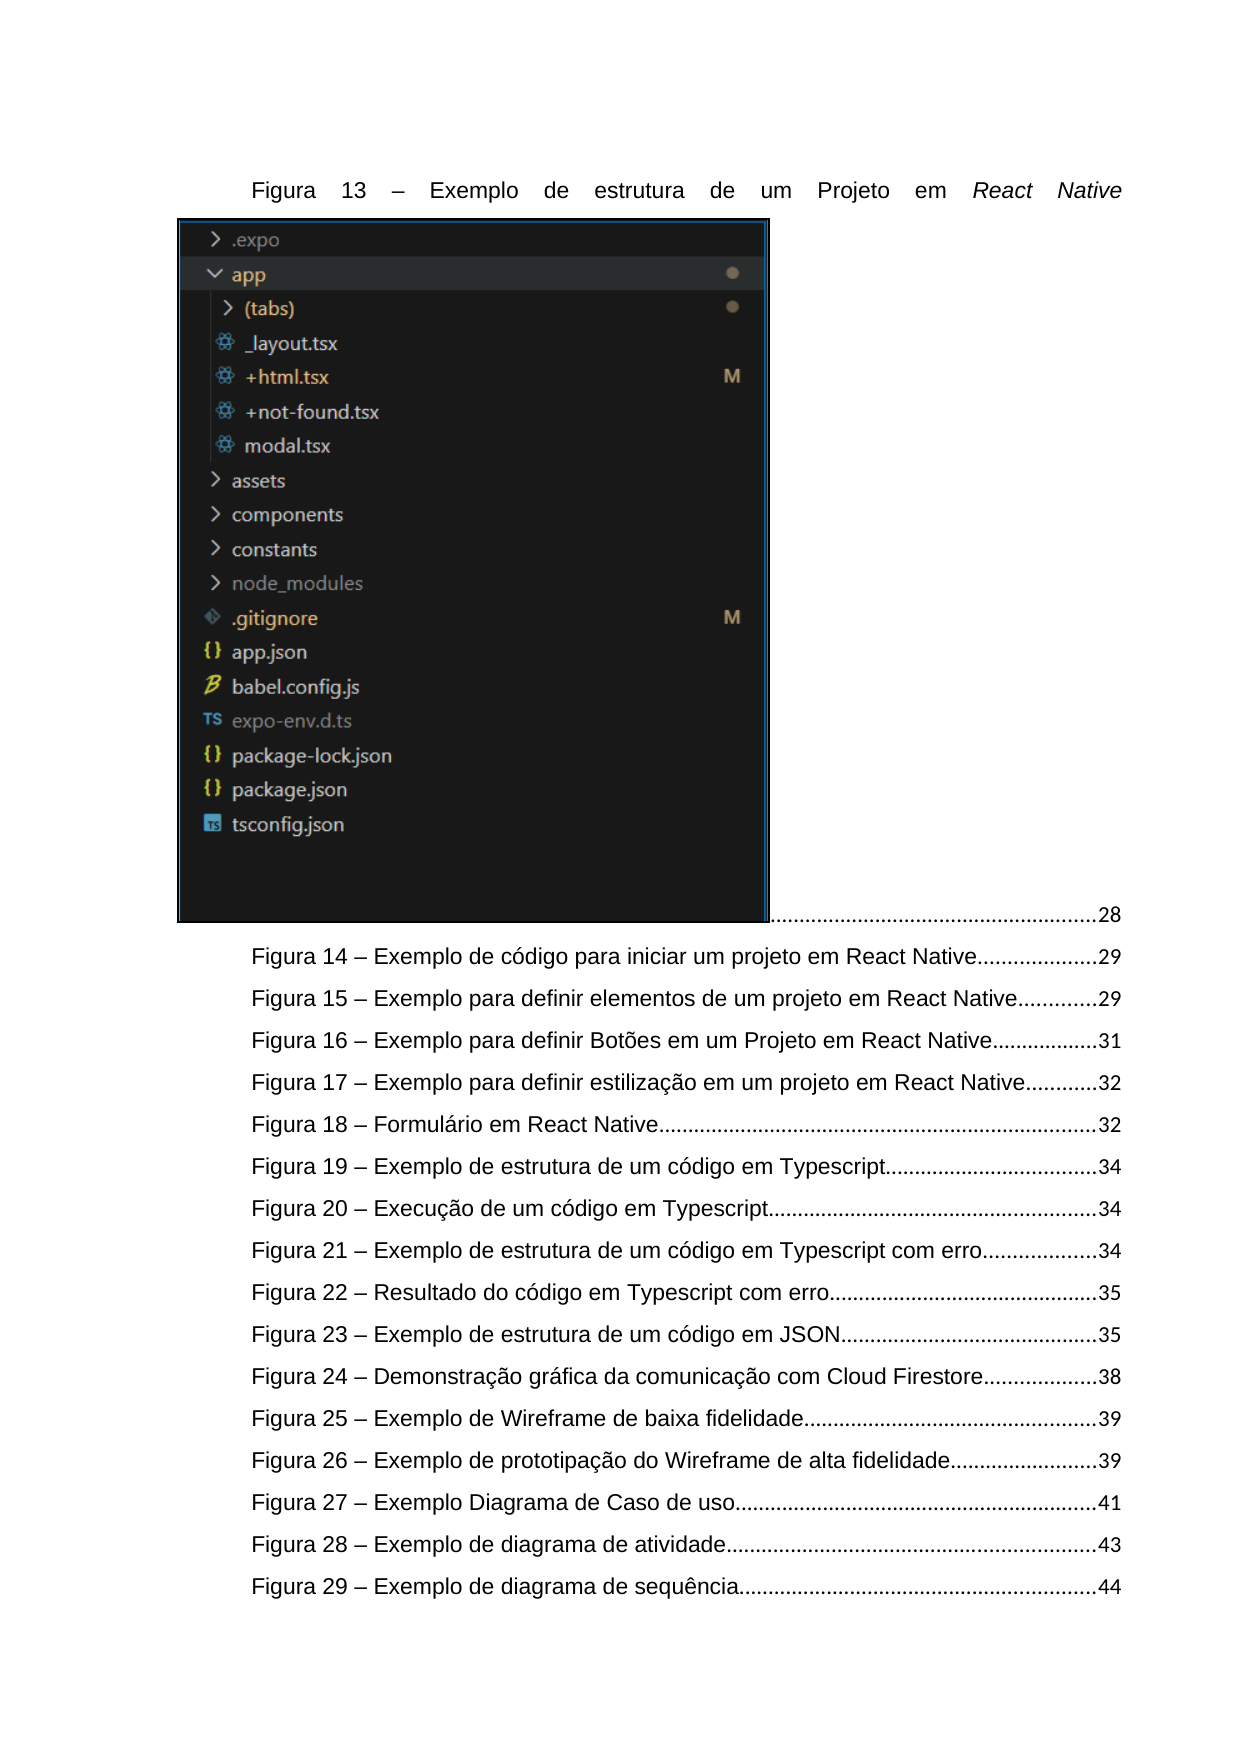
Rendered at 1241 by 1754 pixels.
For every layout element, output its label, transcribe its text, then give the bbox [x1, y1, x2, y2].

text Figura 22 – Resultado do código em Typescript com erro 35 [177, 1278, 1122, 1306]
text Figura 25 – Exemplo de Wireframe de baixa fidelidade 39 [177, 1404, 1122, 1432]
text Figura 21 – Exemplo de estrutura de um código em Typescript com erro 34 [177, 1236, 1122, 1264]
text Figura 18 – Formulário em React Native 32 [177, 1110, 1122, 1138]
text Figura 24 – Demonstração gráfica da comunicação com Cloud Firestore 38 [177, 1362, 1122, 1390]
text Figura 16 – Exemplo para definir Botões em um Projeto em React Native 31 [177, 1026, 1122, 1054]
text Figura 15 – Exemplo para definir elementos de um projeto em React Native 29 [177, 984, 1122, 1012]
picture [179, 220, 768, 921]
text Figura 23 – Exemplo de estrutura de um código em JSON 35 [177, 1320, 1122, 1348]
text Figura 28 – Exemplo de diagrama de atividade 43 [177, 1530, 1122, 1558]
text Figura 17 – Exemplo para definir estilização em um projeto em React Native 32 [177, 1068, 1122, 1096]
text Figura 29 – Exemplo de diagrama de sequência 44 [177, 1572, 1122, 1600]
text Figura 26 – Exemplo de prototipação do Wireframe de alta fidelidade 39 [177, 1446, 1122, 1474]
text Figura 19 – Exemplo de estrutura de um código em Typescript 34 [177, 1152, 1122, 1180]
text Figura 14 – Exemplo de código para iniciar um projeto em React Native 29 [177, 942, 1122, 970]
text Figura 27 – Exemplo Diagrama de Caso de uso 41 [177, 1488, 1122, 1516]
text Figura 20 – Execução de um código em Typescript 34 [177, 1194, 1122, 1222]
